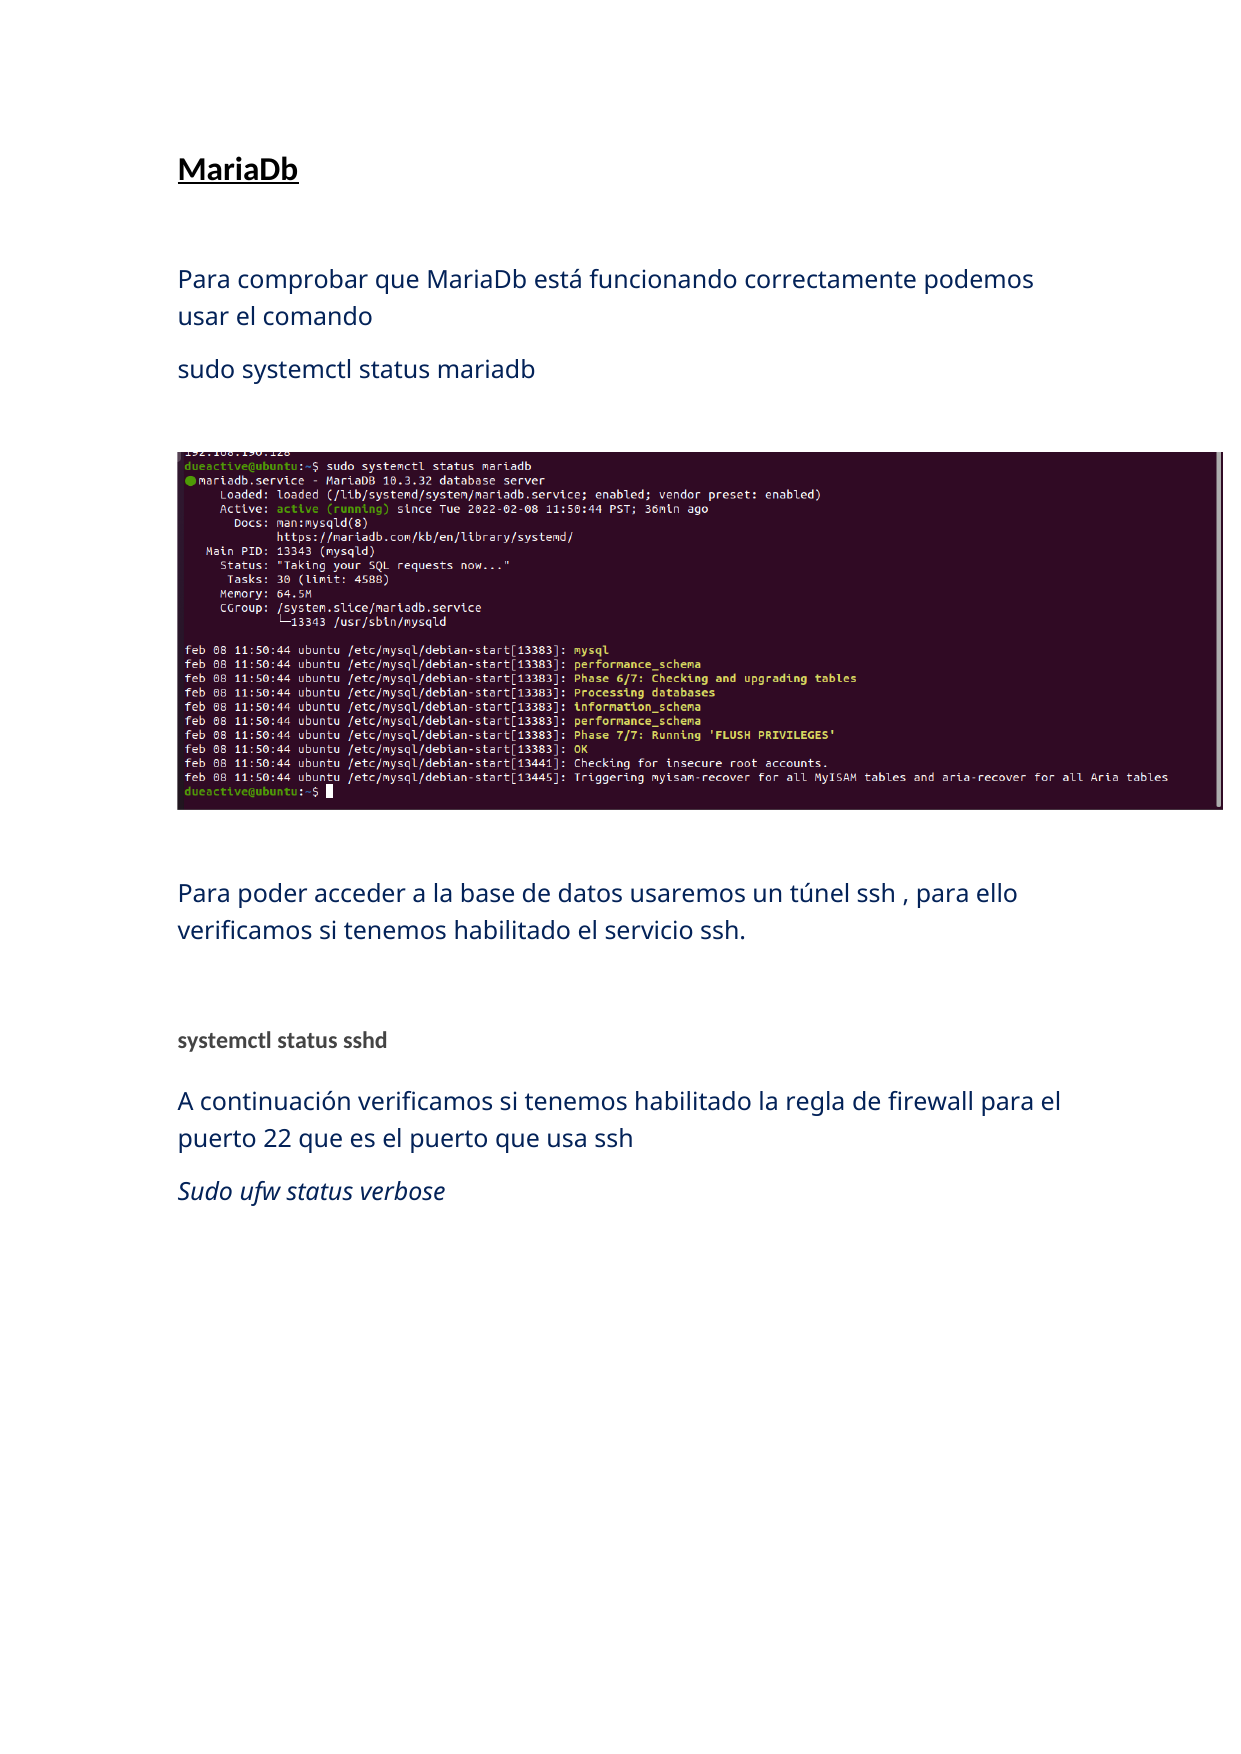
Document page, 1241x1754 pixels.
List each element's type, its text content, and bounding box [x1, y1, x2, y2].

text A continuación verificamos si tenemos habilitado la regla de firewall para el puerto 22 que es el puerto que usa ssh [177, 1084, 1063, 1154]
text Para poder acceder a la base de datos usaremos un túnel ssh , para ello verificamos si tenemos habilitado el servicio ssh. [177, 876, 1063, 947]
text systemctl status sshd [177, 1025, 1063, 1054]
text MariaDb [177, 148, 1063, 188]
text Sudo ufw status verbose [177, 1174, 1063, 1208]
picture [177, 452, 1223, 810]
text Para comprobar que MariaDb está funcionando correctamente podemos usar el comando [177, 262, 1063, 332]
text sudo systemctl status mariadb [177, 352, 1063, 386]
